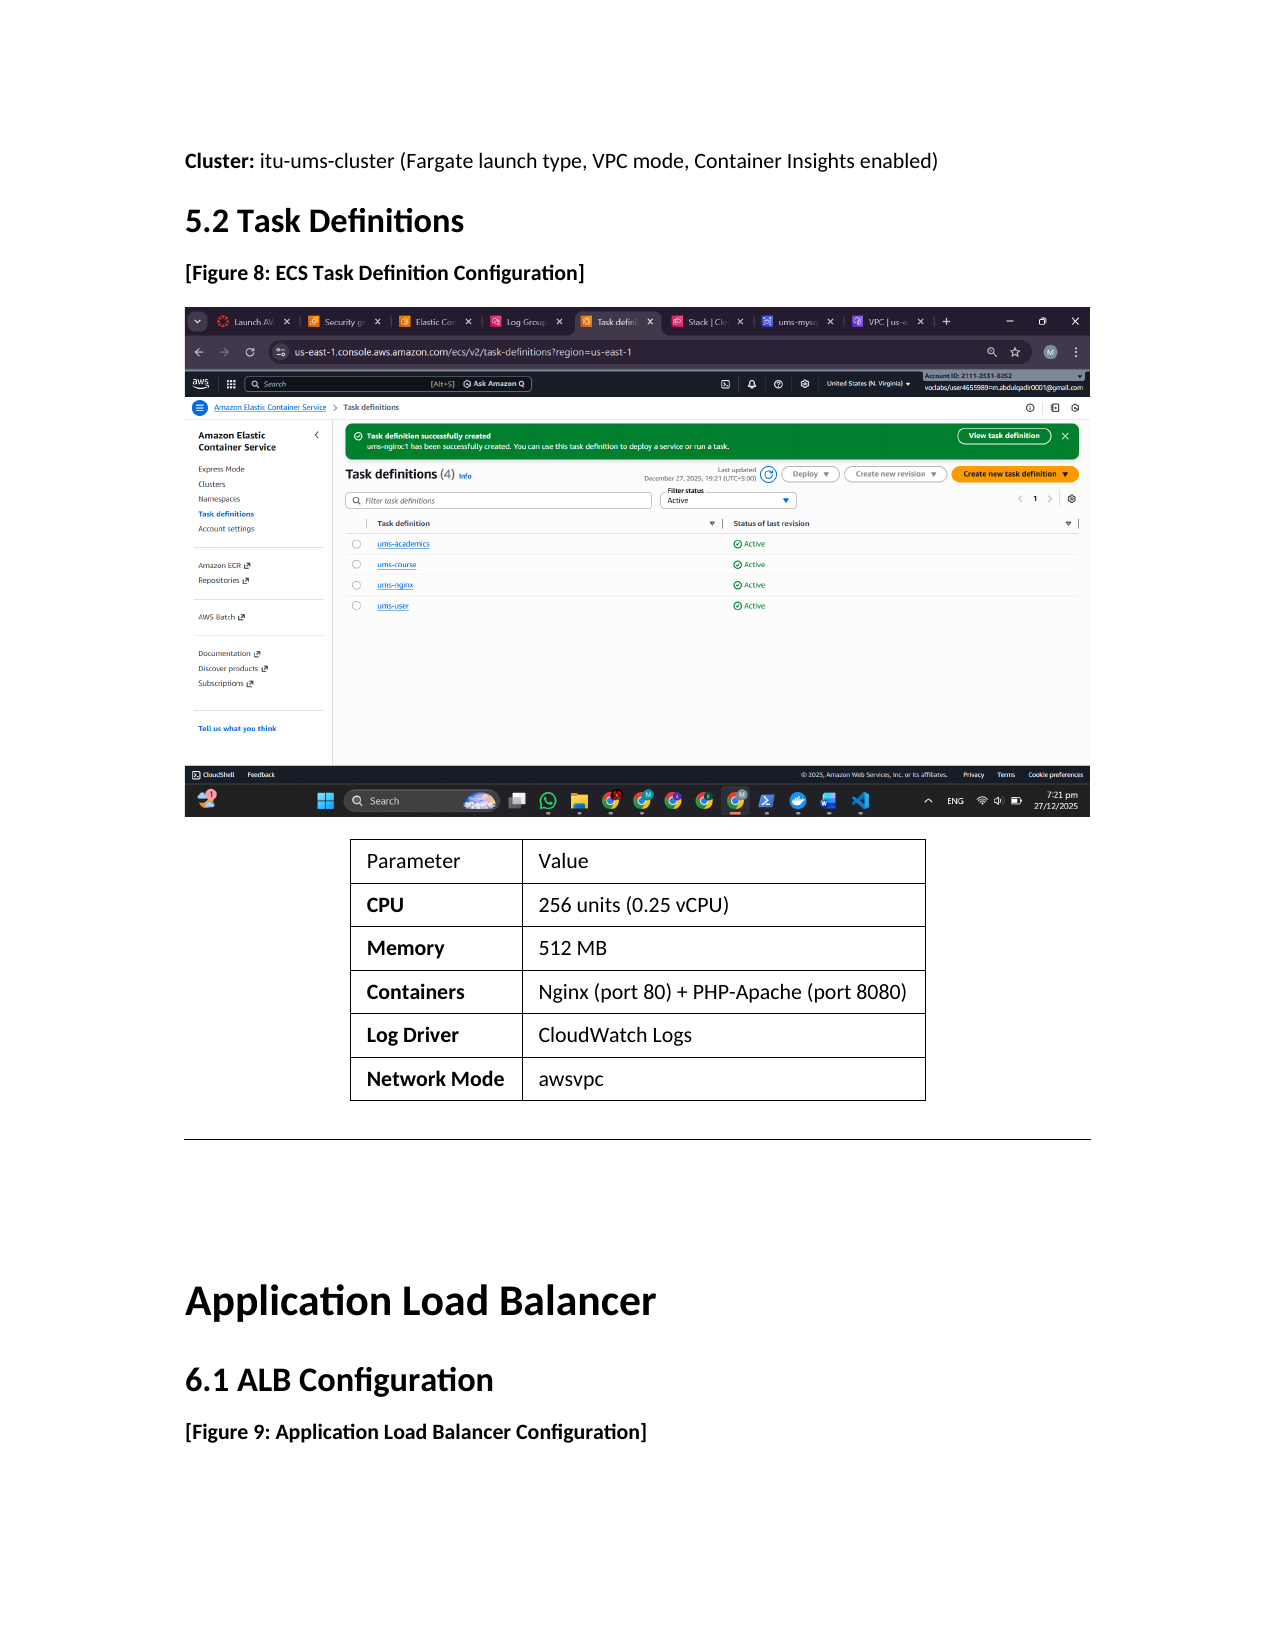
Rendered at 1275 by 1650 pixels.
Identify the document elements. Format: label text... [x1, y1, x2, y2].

table_cell awsvpc [523, 1058, 925, 1100]
table_cell 256 units (0.25 vCPU) [523, 884, 925, 926]
table_cell CPU [351, 884, 522, 926]
table_cell Log Driver [351, 1014, 522, 1057]
table_cell Network Mode [351, 1058, 522, 1100]
table_cell 512 MB [523, 927, 925, 969]
text 5.2 Task Definitions [185, 199, 1090, 241]
text [Figure 9: Application Load Balancer Configuration] [185, 1418, 1090, 1444]
table_cell Containers [351, 971, 522, 1013]
table_header Parameter [351, 840, 522, 882]
table_cell Nginx (port 80) + PHP-Apache (port 8080) [523, 971, 925, 1013]
text [Figure 8: ECS Task Definition Configuration] [185, 259, 1090, 286]
text Application Load Balancer [185, 1273, 1090, 1326]
text Cluster: itu-ums-cluster (Fargate launch type, VPC mode, Container Insights enabled) [185, 147, 1090, 174]
picture [184, 307, 1090, 817]
text 6.1 ALB Configuration [185, 1358, 1090, 1400]
table_cell Memory [351, 927, 522, 969]
table_cell CloudWatch Logs [523, 1014, 925, 1057]
table_header Value [523, 840, 925, 882]
